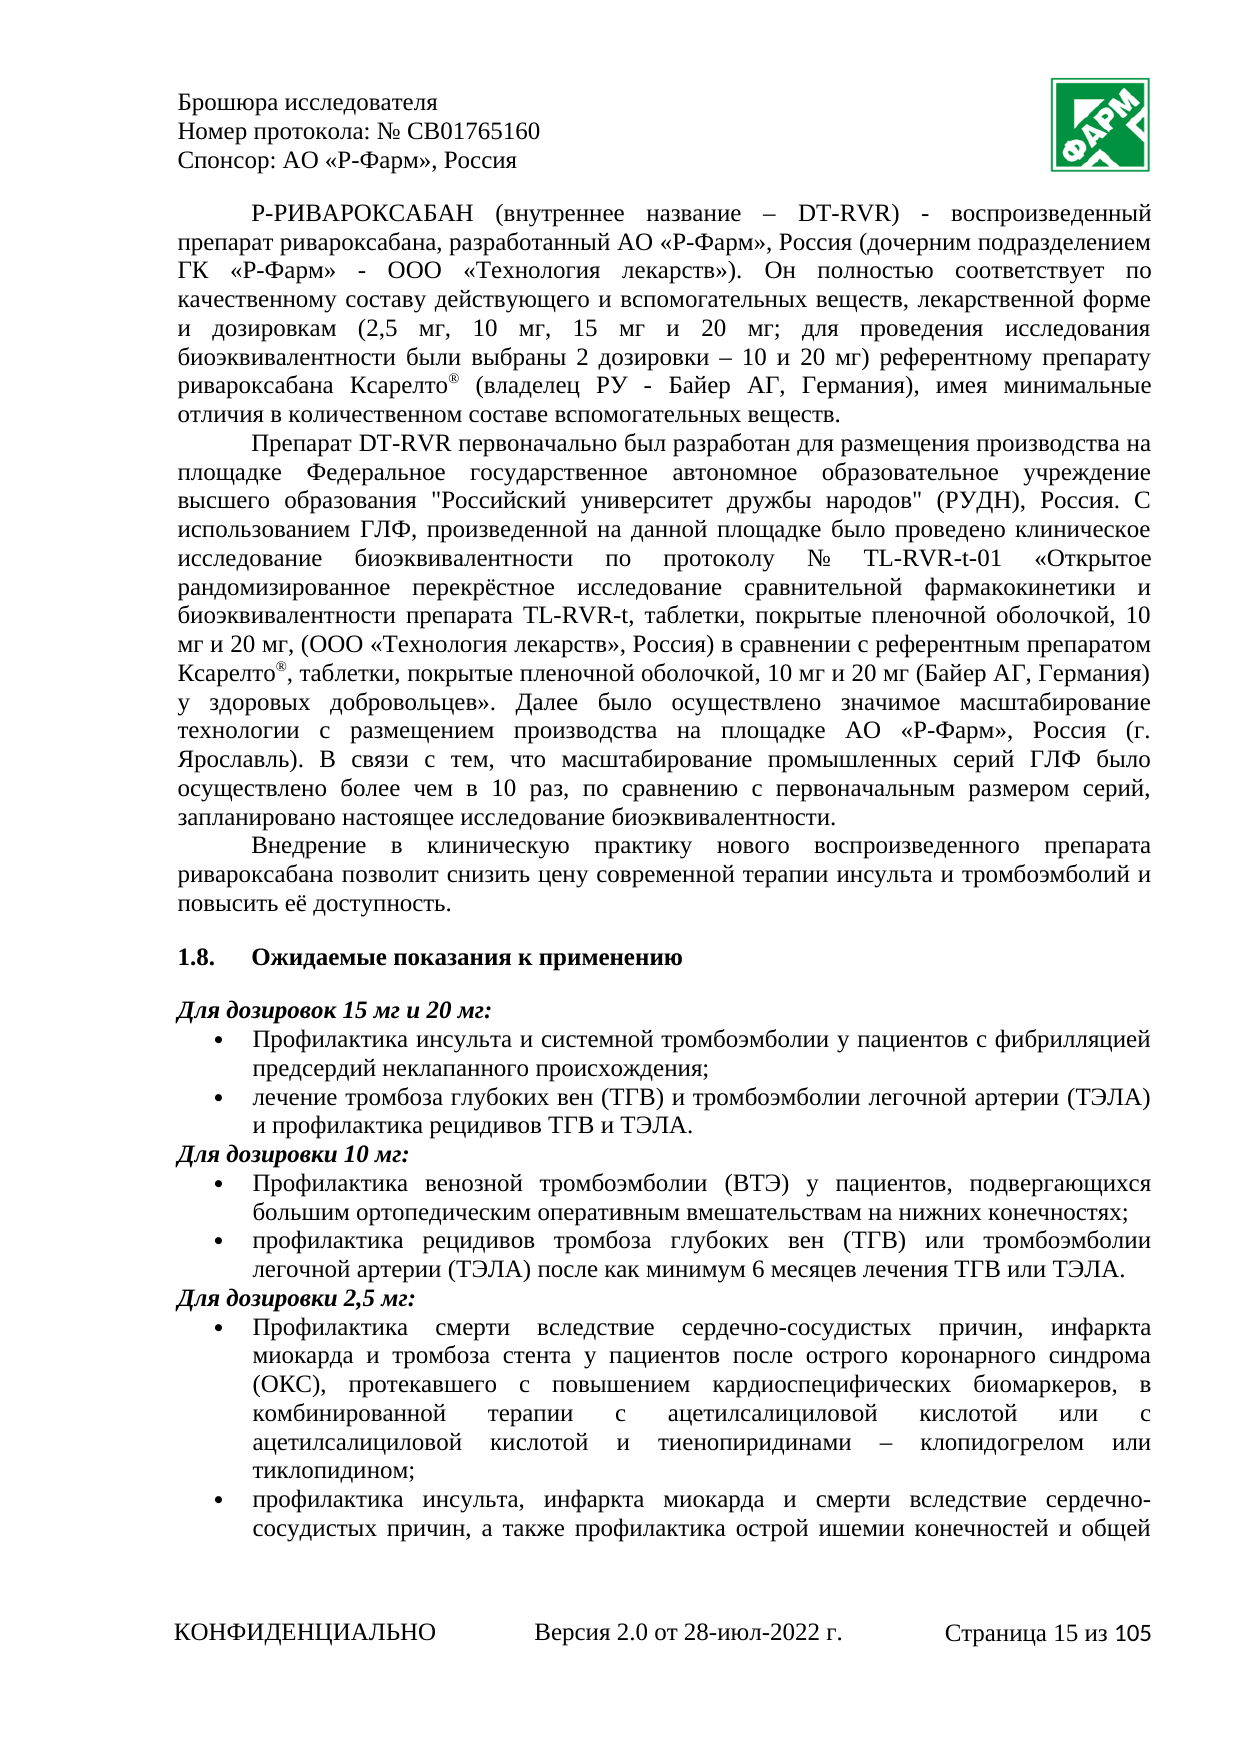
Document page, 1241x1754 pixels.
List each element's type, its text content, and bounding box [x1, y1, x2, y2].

list профилактика рецидивов тромбоза глубоких вен (ТГВ) или тромбоэмболии легочной артерии (ТЭЛА) после как минимум 6 месяцев лечения ТГВ или ТЭЛА. [215, 1225, 1152, 1283]
picture [1046, 73, 1152, 174]
text Р-РИВАРОКСАБАН (внутреннее название – DT-RVR) - воспроизведенный препарат ривароксабана, разработанный АО «Р-Фарм», Россия (дочерним подразделением ГК «Р-Фарм» - ООО «Технология лекарств»). Он полностью соответствует по качественному составу действующего и вспомогательных веществ, лекарственной форме и дозировкам (2,5 мг, 10 мг, 15 мг и 20 мг; для проведения исследования биоэквивалентности были выбраны 2 дозировки – 10 и 20 мг) референтному препарату ривароксабана Ксарелто® (владелец РУ - Байер АГ, Германия), имея минимальные отличия в количественном составе вспомогательных веществ. [177, 198, 1152, 428]
text Препарат DT-RVR первоначально был разработан для размещения производства на площадке Федеральное государственное автономное образовательное учреждение высшего образования "Российский университет дружбы народов" (РУДН), Россия. С использованием ГЛФ, произведенной на данной площадке было проведено клиническое исследование биоэквивалентности по протоколу № TL-RVR-t-01 «Открытое рандомизированное перекрёстное исследование сравнительной фармакокинетики и биоэквивалентности препарата TL-RVR-t, таблетки, покрытые пленочной оболочкой, 10 мг и 20 мг, (ООО «Технология лекарств», Россия) в сравнении с референтным препаратом Ксарелто®, таблетки, покрытые пленочной оболочкой, 10 мг и 20 мг (Байер АГ, Германия) у здоровых добровольцев». Далее было осуществлено значимое масштабирование технологии с размещением производства на площадке АО «Р-Фарм», Россия (г. Ярославль). В связи с тем, что масштабирование промышленных серий ГЛФ было осуществлено более чем в 10 раз, по сравнению с первоначальным размером серий, запланировано настоящее исследование биоэквивалентности. [177, 428, 1152, 830]
list Профилактика смерти вследствие сердечно-сосудистых причин, инфаркта миокарда и тромбоза стента у пациентов после острого коронарного синдрома (ОКС), протекавшего с повышением кардиоспецифических биомаркеров, в комбинированной терапии с ацетилсалициловой кислотой или с ацетилсалициловой кислотой и тиенопиридинами – клопидогрелом или тиклопидином; [215, 1312, 1152, 1484]
list Профилактика венозной тромбоэмболии (ВТЭ) у пациентов, подвергающихся большим ортопедическим оперативным вмешательствам на нижних конечностях; [215, 1168, 1152, 1225]
list лечение тромбоза глубоких вен (ТГВ) и тромбоэмболии легочной артерии (ТЭЛА) и профилактика рецидивов ТГВ и ТЭЛА. [215, 1082, 1152, 1139]
text Внедрение в клиническую практику нового воспроизведенного препарата ривароксабана позволит снизить цену современной терапии инсульта и тромбоэмболий и повысить её доступность. [177, 830, 1152, 917]
subtitle Ожидаемые показания к применению [177, 942, 1152, 970]
text Для дозировки 10 мг: [177, 1139, 1152, 1168]
text Для дозировки 2,5 мг: [177, 1283, 1152, 1312]
text Для дозировок 15 мг и 20 мг: [177, 995, 1152, 1024]
list Профилактика инсульта и системной тромбоэмболии у пациентов с фибрилляцией предсердий неклапанного происхождения; [215, 1024, 1152, 1082]
